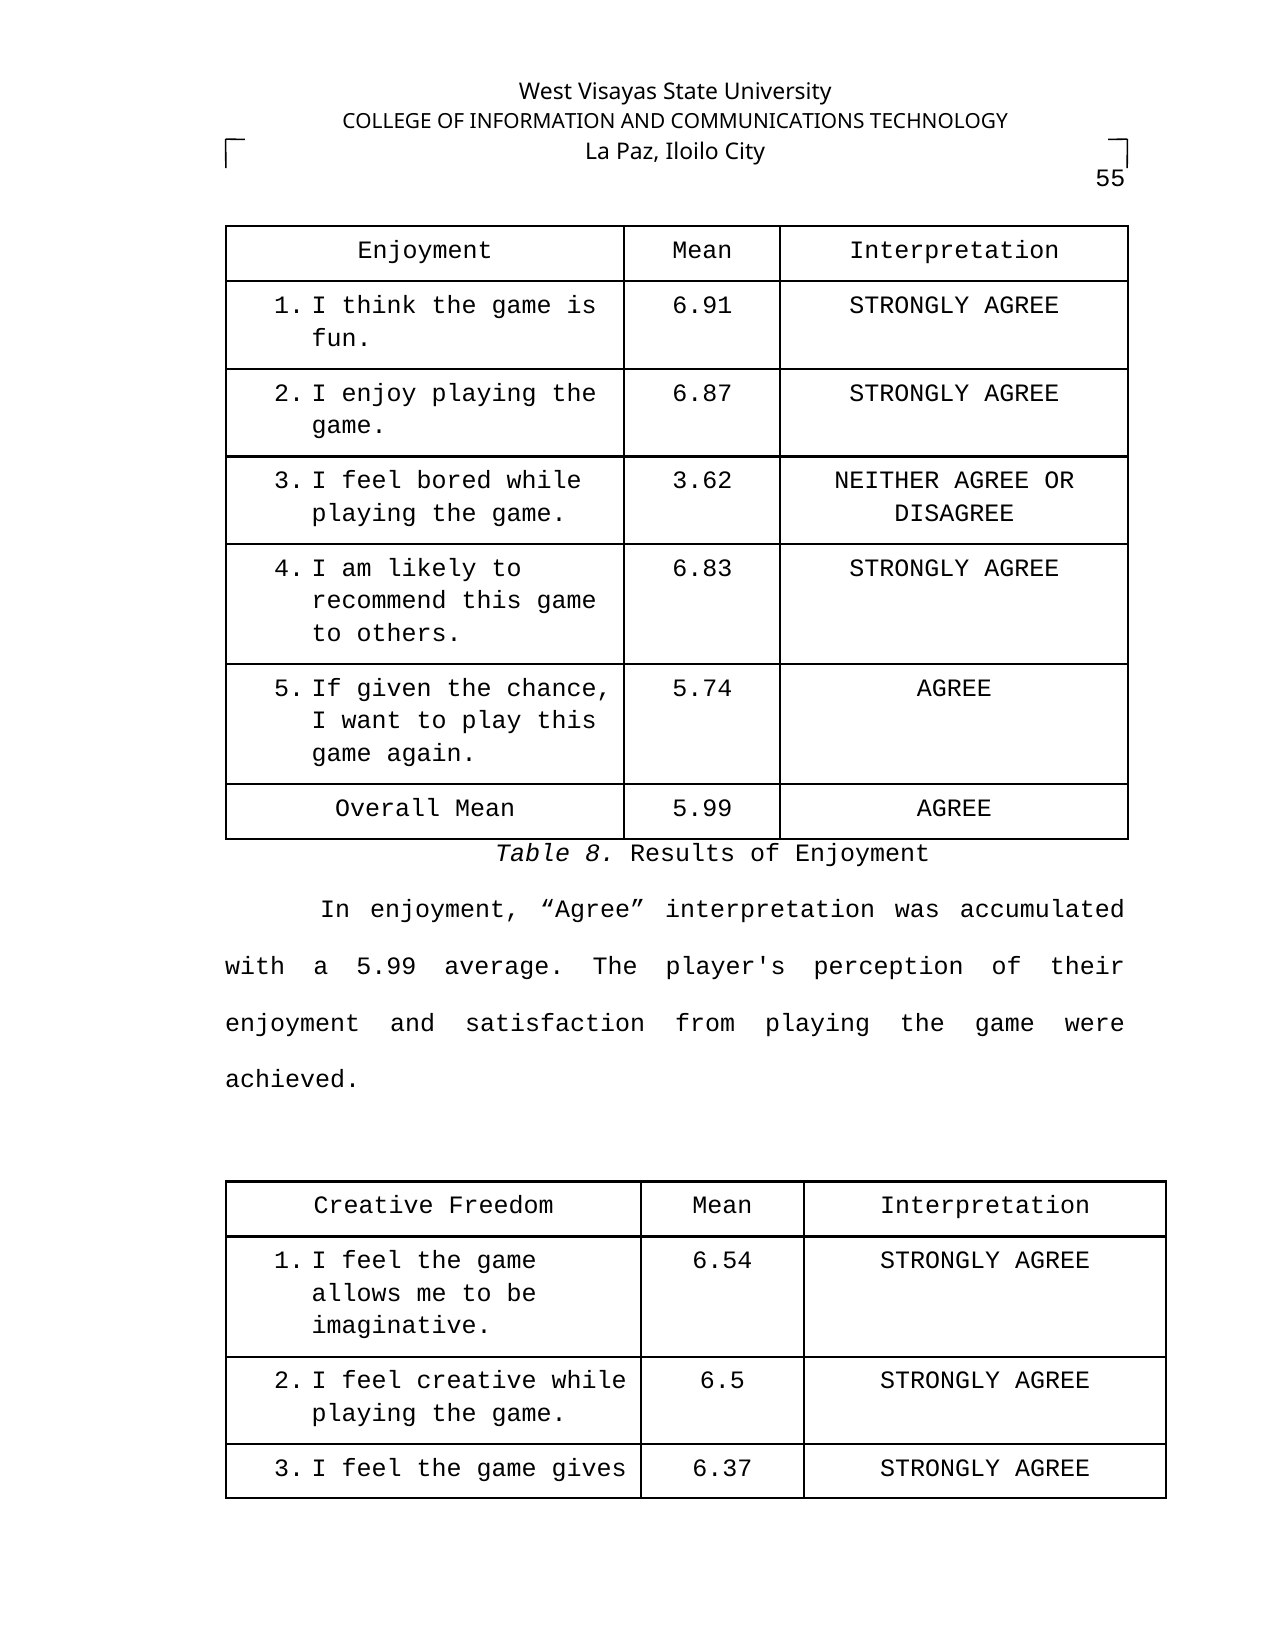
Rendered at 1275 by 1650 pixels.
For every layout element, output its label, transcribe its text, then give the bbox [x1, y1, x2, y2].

table_cell STRONGLY AGREE [781, 282, 1127, 368]
text Table 8. Results of Enjoyment [225, 840, 1125, 869]
table_cell STRONGLY AGREE [781, 545, 1127, 663]
table_cell If given the chance, I want to play this game again. [227, 665, 623, 783]
table_cell I feel the game allows me to be imaginative. [227, 1238, 640, 1356]
table_cell 6.5 [642, 1358, 803, 1443]
table_header Mean [625, 227, 779, 280]
table_cell 5.99 [625, 785, 779, 838]
table_cell I enjoy playing the game. [227, 370, 623, 455]
table_cell Overall Mean [227, 785, 623, 838]
table_cell AGREE [781, 665, 1127, 783]
table_header Enjoyment [227, 227, 623, 280]
table_cell 3.62 [625, 458, 779, 543]
table_cell STRONGLY AGREE [805, 1445, 1165, 1497]
table_header Interpretation [781, 227, 1127, 280]
table_cell I feel bored while playing the game. [227, 458, 623, 543]
table_cell 6.54 [642, 1238, 803, 1356]
table_cell I am likely to recommend this game to others. [227, 545, 623, 663]
table_cell AGREE [781, 785, 1127, 838]
table_cell 6.37 [642, 1445, 803, 1497]
table_cell I think the game is fun. [227, 282, 623, 368]
table_header Mean [642, 1183, 803, 1235]
table_cell I feel creative while playing the game. [227, 1358, 640, 1443]
table_cell STRONGLY AGREE [805, 1238, 1165, 1356]
table_cell STRONGLY AGREE [781, 370, 1127, 455]
table_header Interpretation [805, 1183, 1165, 1235]
table_cell STRONGLY AGREE [805, 1358, 1165, 1443]
table_cell 6.83 [625, 545, 779, 663]
table_cell 5.74 [625, 665, 779, 783]
table_header Creative Freedom [227, 1183, 640, 1235]
text In enjoyment, “Agree” interpretation was accumulated with a 5.99 average. The player's perception of their enjoyment and satisfaction from playing the game were achieved. [225, 897, 1125, 1095]
table_cell NEITHER AGREE OR DISAGREE [781, 458, 1127, 543]
table_cell 6.87 [625, 370, 779, 455]
table_cell 6.91 [625, 282, 779, 368]
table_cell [227, 1445, 640, 1497]
